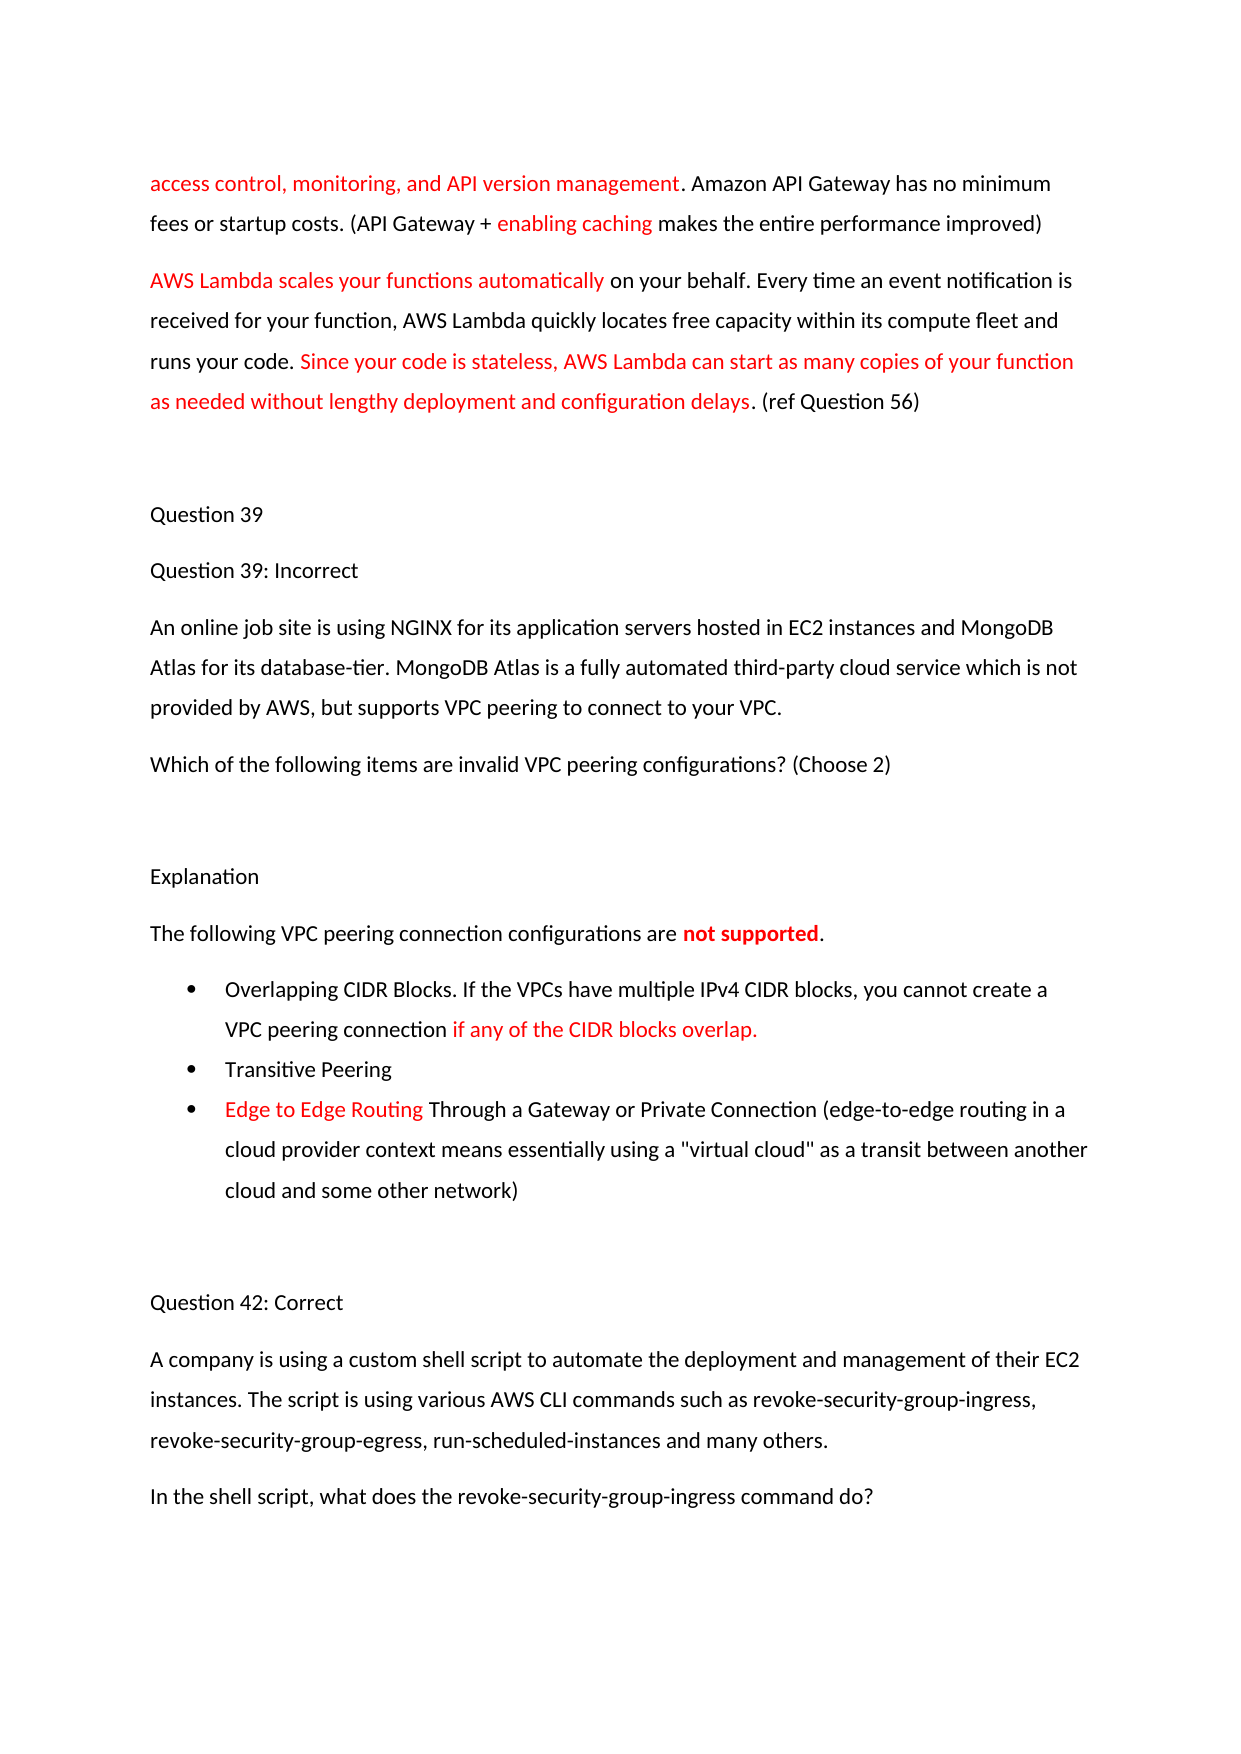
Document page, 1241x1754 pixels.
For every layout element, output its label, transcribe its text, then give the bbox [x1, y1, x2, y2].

text In the shell script, what does the revoke-security-group-ingress command do? [150, 1477, 1090, 1515]
list Overlapping CIDR Blocks. If the VPCs have multiple IPv4 CIDR blocks, you cannot create a VPC peering connection if any of the CIDR blocks overlap. [187, 971, 1090, 1048]
text AWS Lambda scales your functions automatically on your behalf. Every time an event notification is received for your function, AWS Lambda quickly locates free capacity within its compute fleet and runs your code. Since your code is stateless, AWS Lambda can start as many copies of your function as needed without lengthy deployment and configuration delays. (ref Question 56) [150, 261, 1090, 420]
text Explanation [150, 858, 1090, 895]
text Question 39: Incorrect [150, 552, 1090, 589]
list Edge to Edge Routing Through a Gateway or Private Connection (edge-to-edge routing in a cloud provider context means essentially using a "virtual cloud" as a transit between another cloud and some other network) [187, 1090, 1090, 1209]
text An online job site is using NGINX for its application servers hosted in EC2 instances and MongoDB Atlas for its database-tier. MongoDB Atlas is a fully automated third-party cloud service which is not provided by AWS, but supports VPC peering to connect to your VPC. [150, 608, 1090, 726]
text Which of the following items are invalid VPC peering configurations? (Choose 2) [150, 745, 1090, 783]
text Question 39 [150, 495, 1090, 533]
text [150, 164, 1090, 242]
text The following VPC peering connection configurations are not supported. [150, 914, 1090, 952]
text Question 42: Correct [150, 1284, 1090, 1321]
text A company is using a custom shell script to automate the deployment and management of their EC2 instances. The script is using various AWS CLI commands such as revoke-security-group-ingress, revoke-security-group-egress, run-scheduled-instances and many others. [150, 1340, 1090, 1458]
list Transitive Peering [187, 1051, 1090, 1088]
